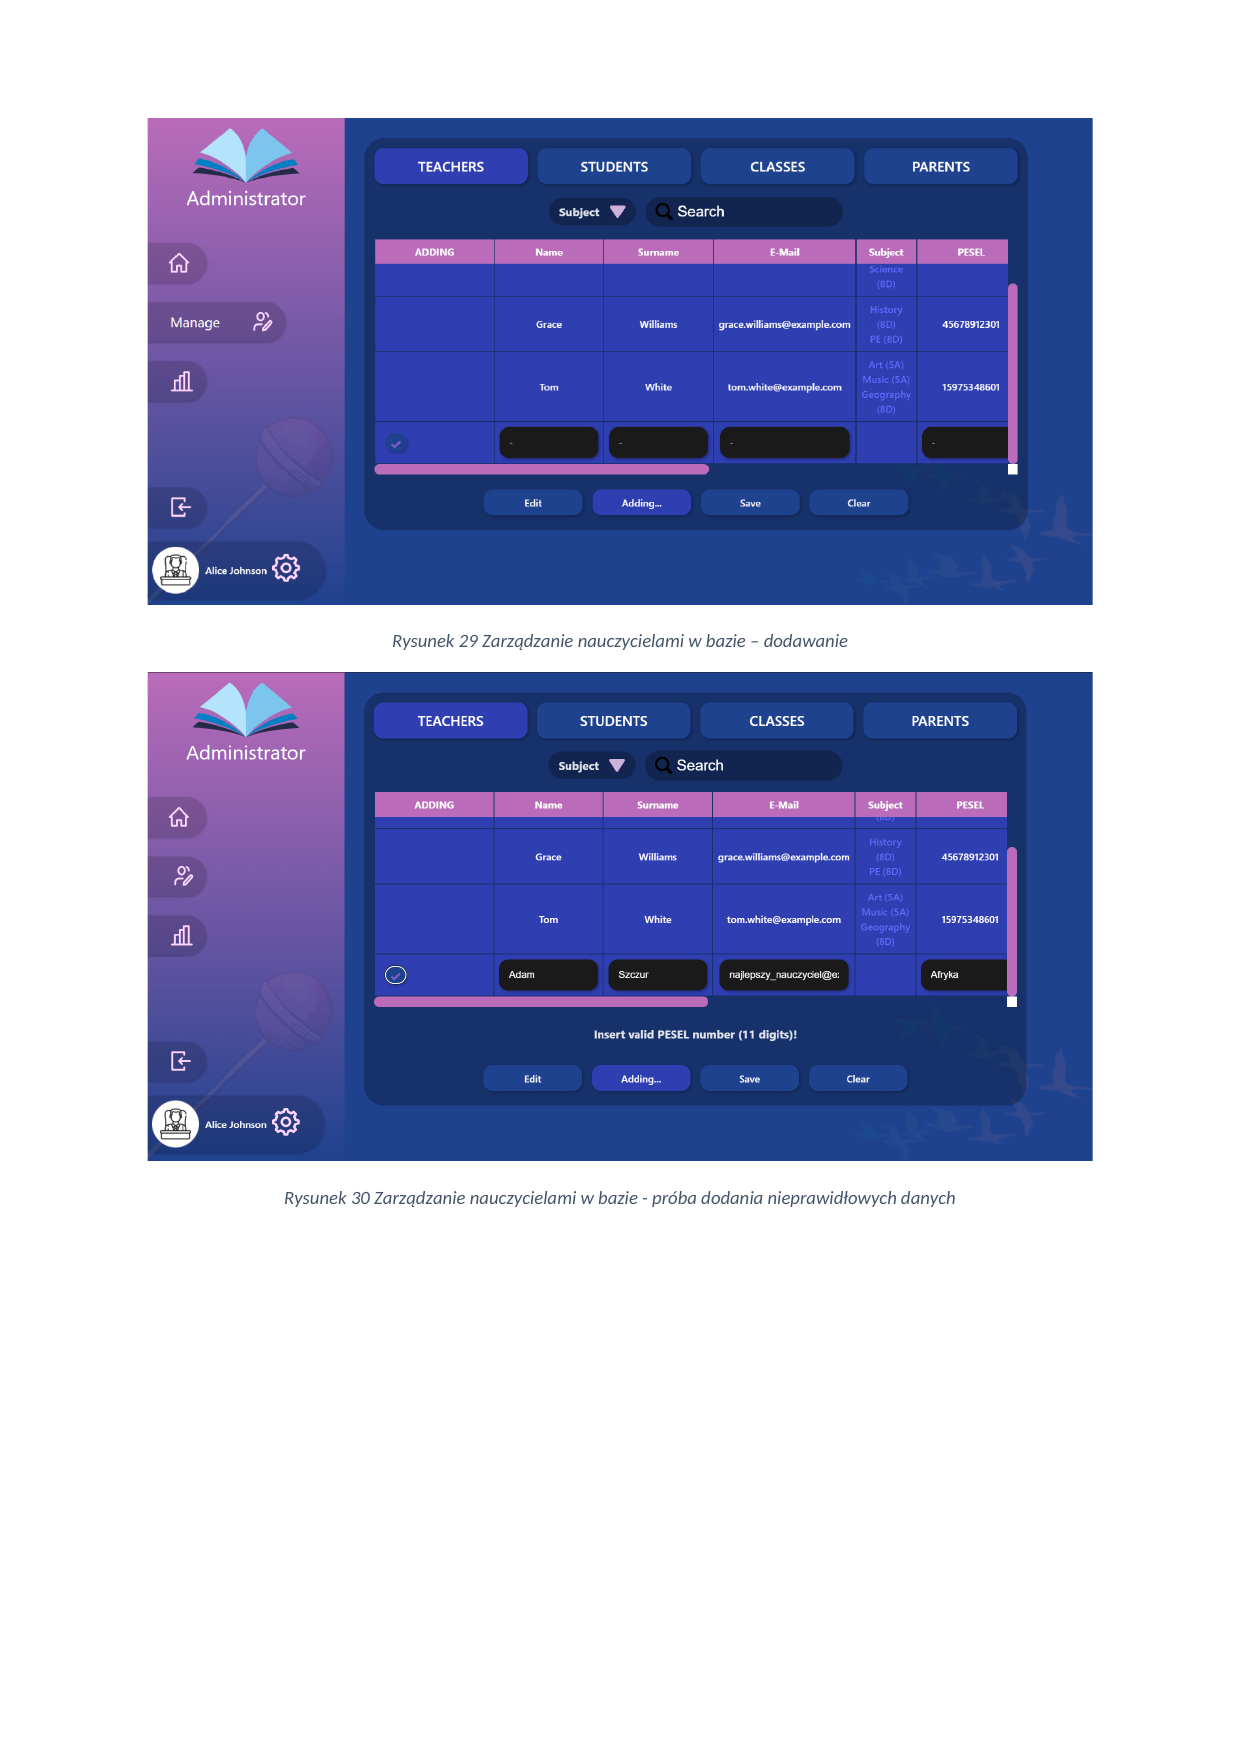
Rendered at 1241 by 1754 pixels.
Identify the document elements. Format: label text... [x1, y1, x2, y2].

text Rysunek 29 Zarządzanie nauczycielami w bazie – dodawanie [148, 629, 1093, 652]
picture [147, 672, 1093, 1161]
picture [147, 118, 1093, 605]
text Rysunek 30 Zarządzanie nauczycielami w bazie - próba dodania nieprawidłowych danych [148, 1186, 1093, 1209]
